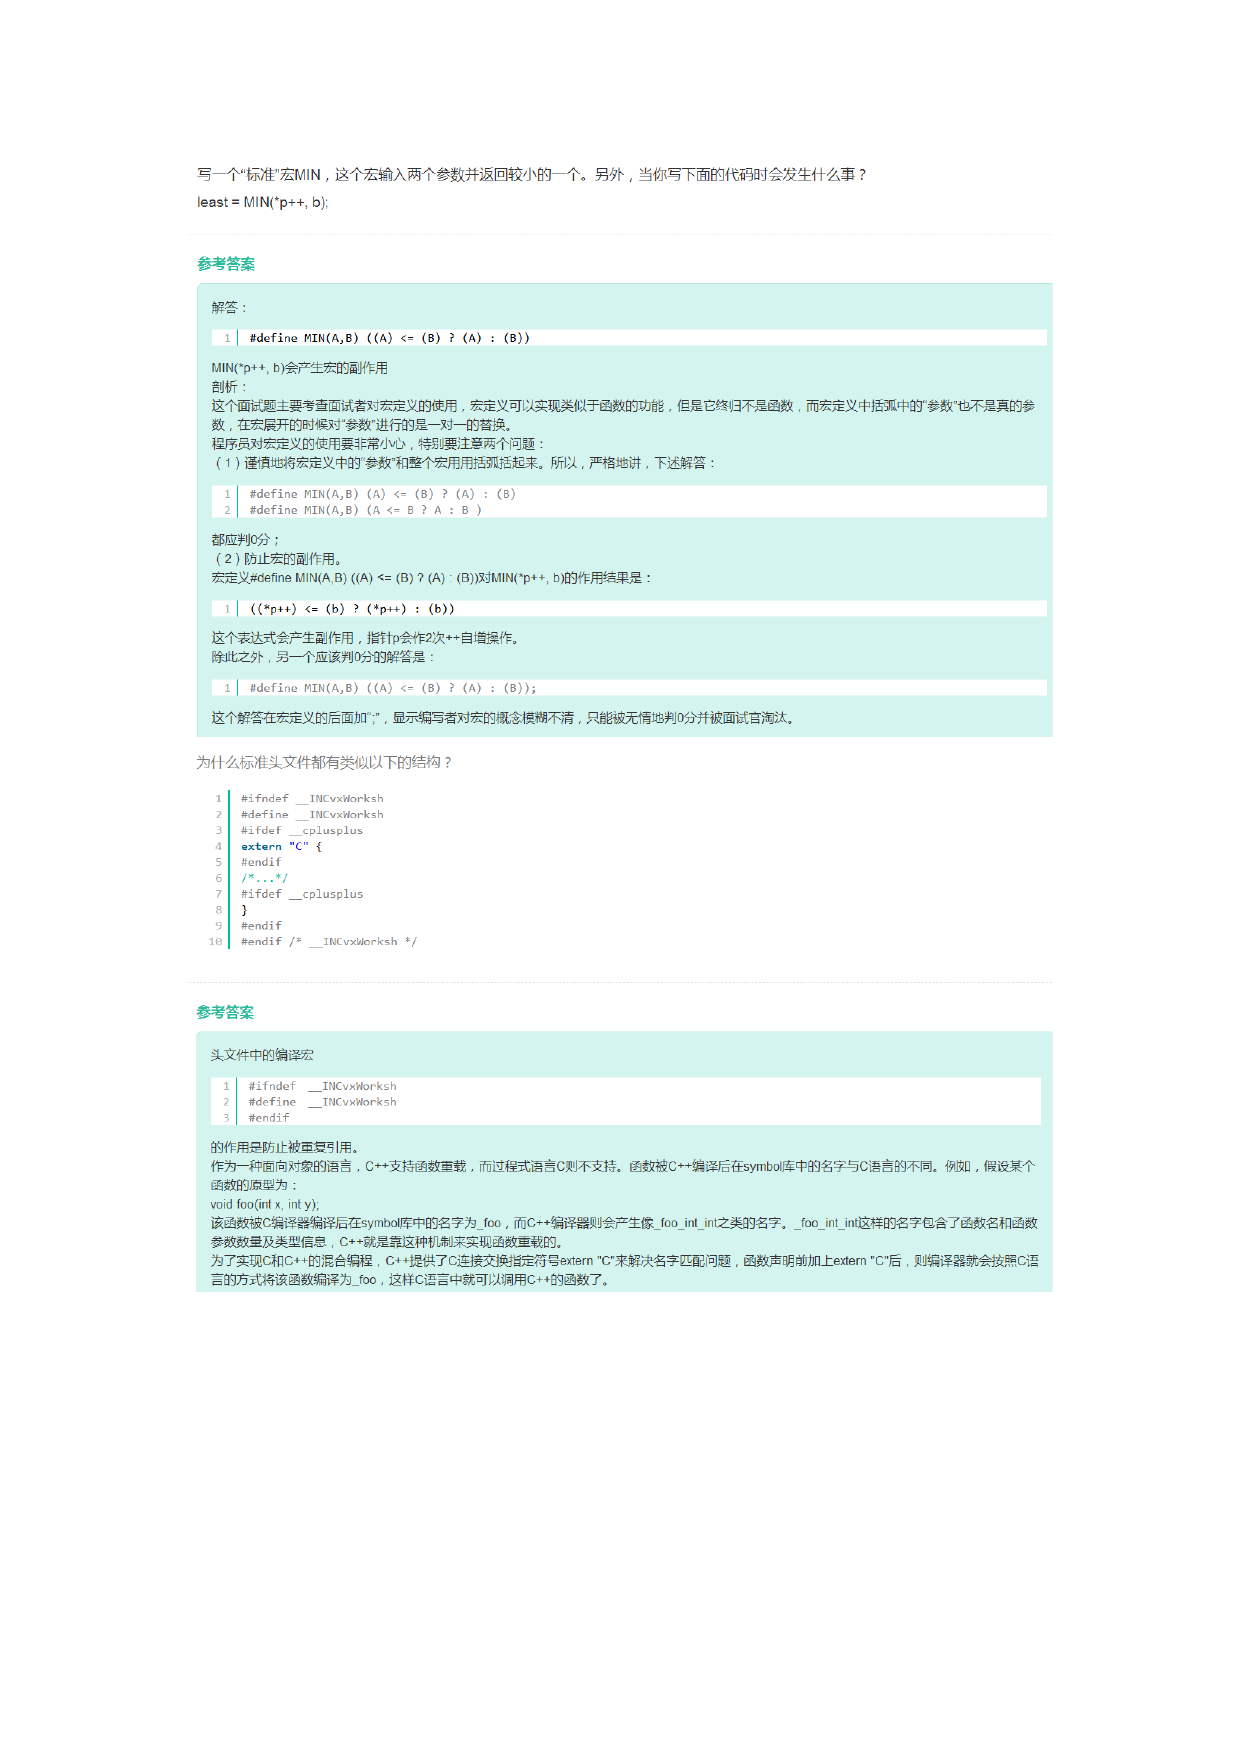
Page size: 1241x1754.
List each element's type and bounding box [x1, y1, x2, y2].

picture [187, 162, 1053, 737]
picture [187, 747, 1053, 1292]
